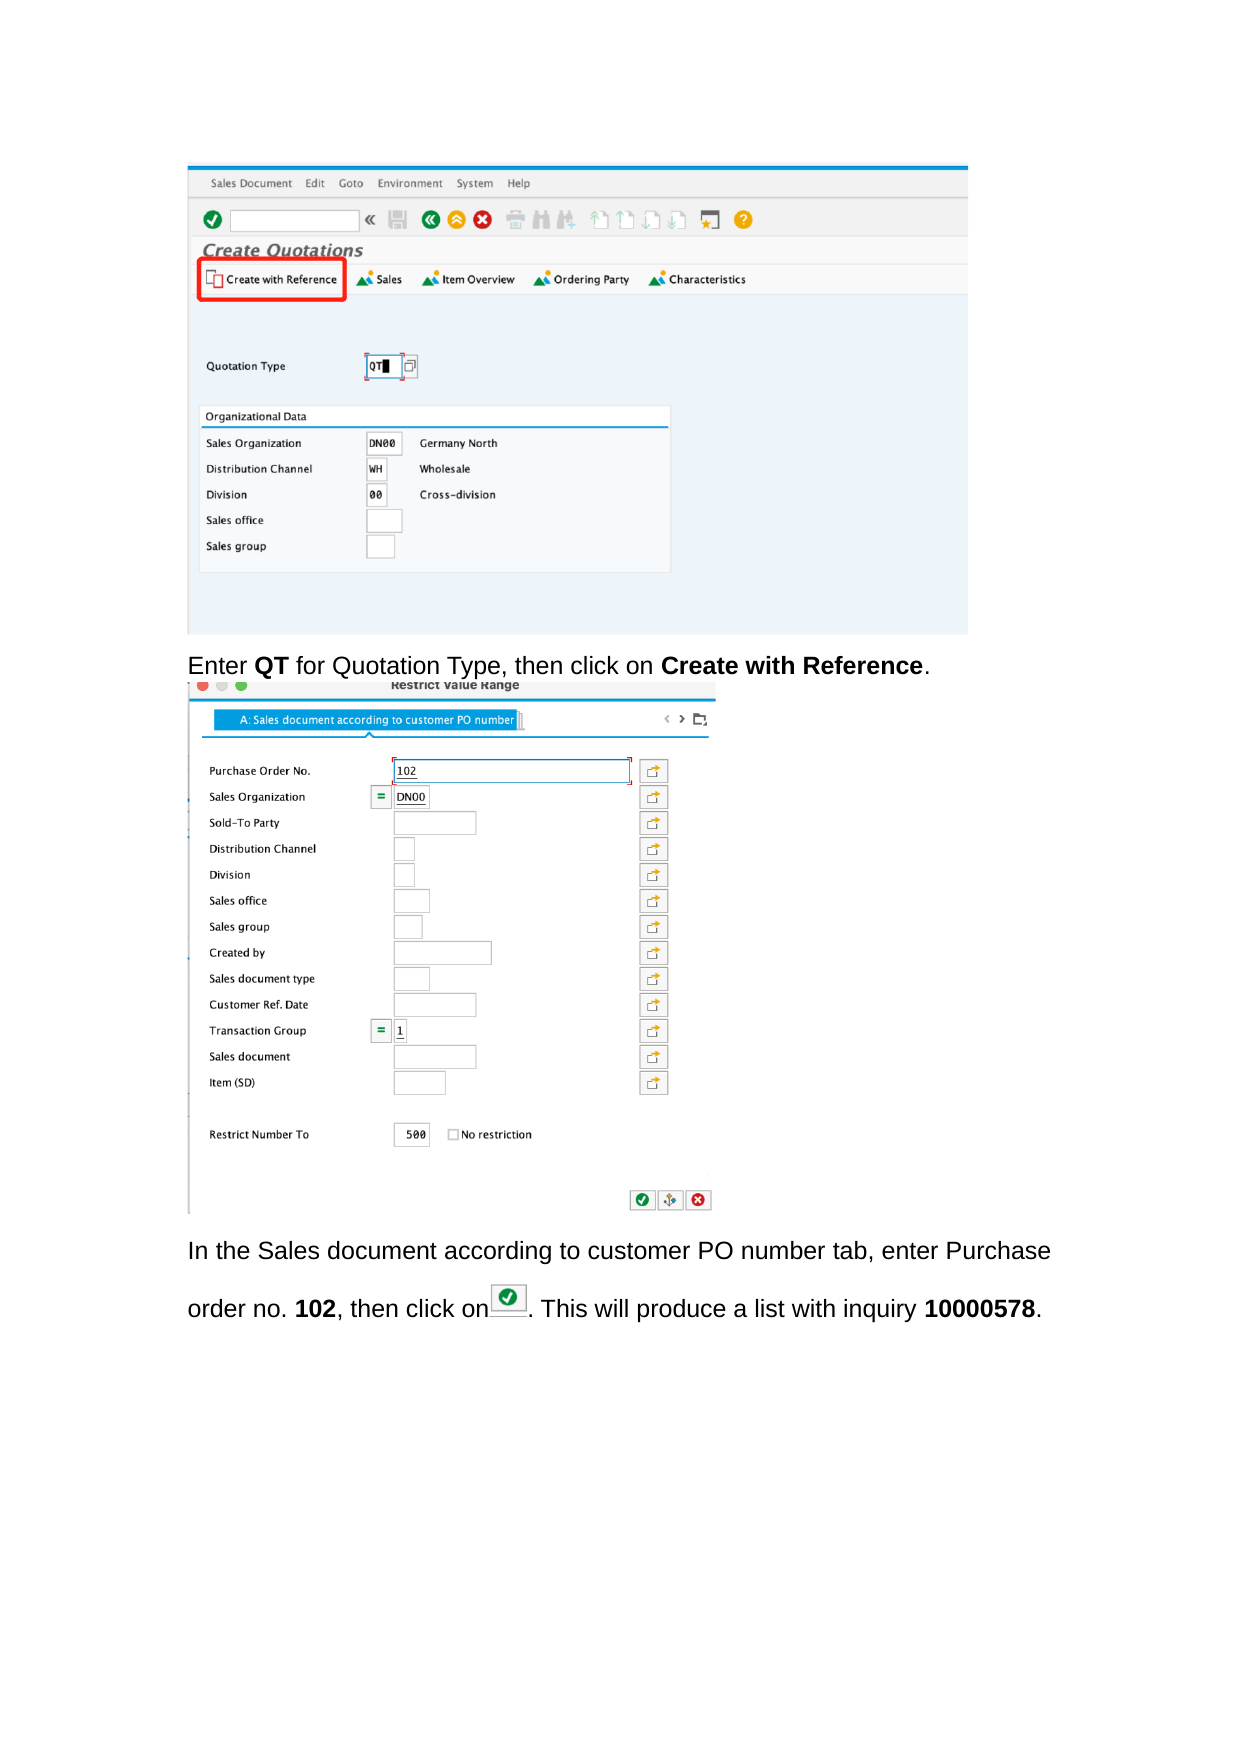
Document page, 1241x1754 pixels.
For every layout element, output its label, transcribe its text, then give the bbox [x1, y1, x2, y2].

text Enter QT for Quotation Type, then click on Create with Reference. [187, 649, 1053, 682]
picture [489, 1276, 528, 1318]
picture [187, 682, 716, 1214]
text In the Sales document according to customer PO number tab, enter Purchase order no. 102, then click on. This will produce a list with inquiry 10000578. [187, 1234, 1053, 1332]
picture [187, 171, 969, 635]
